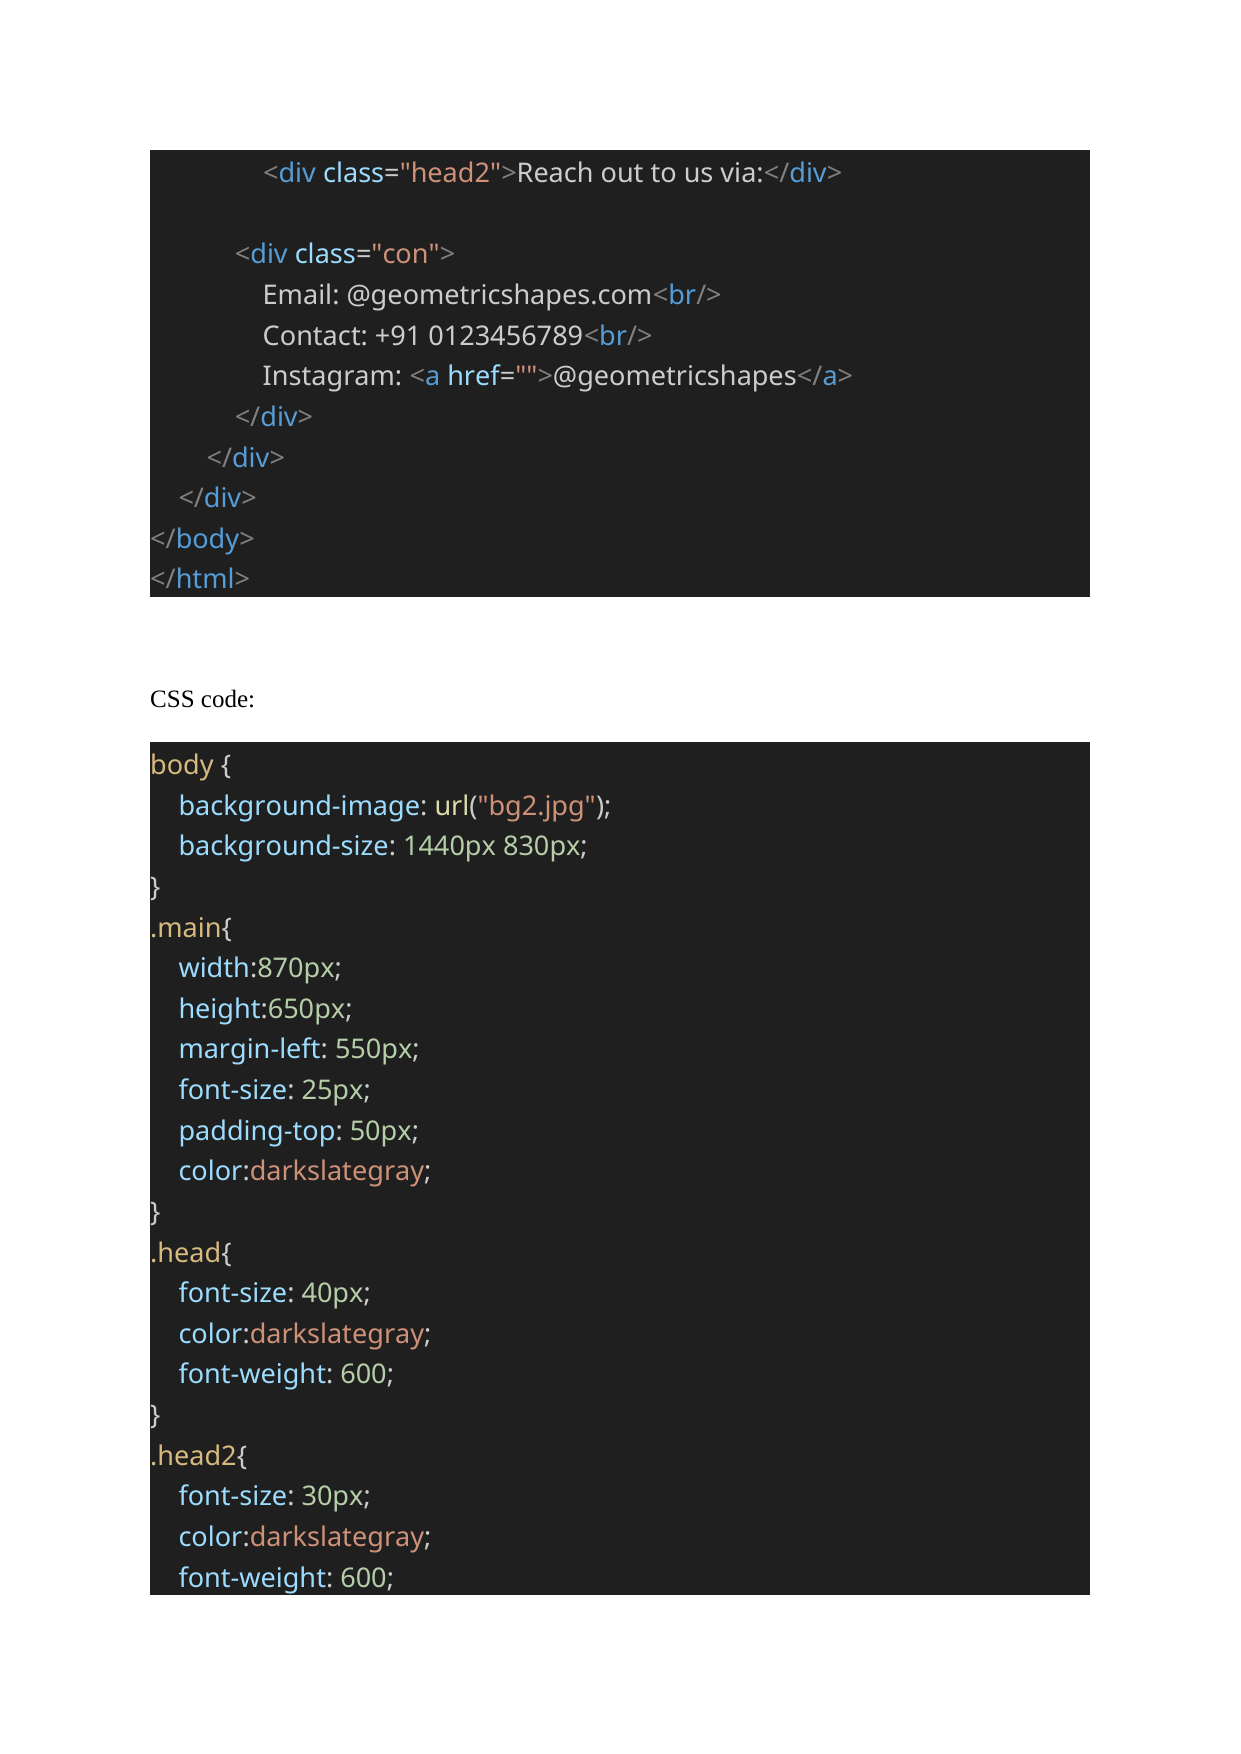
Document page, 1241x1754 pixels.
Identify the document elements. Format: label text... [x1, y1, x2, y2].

text font-weight: 600; [150, 1351, 1090, 1392]
text font-weight: 600; [150, 1554, 1090, 1595]
text font-size: 40px; [150, 1270, 1090, 1311]
text color:darkslategray; [150, 1148, 1090, 1189]
text </div> [150, 434, 1090, 475]
text .main{ [150, 904, 1090, 945]
text font-size: 30px; [150, 1473, 1090, 1514]
text .head2{ [150, 1432, 1090, 1473]
text </div> [150, 475, 1090, 516]
text </body> [150, 516, 1090, 556]
text </div> [150, 394, 1090, 434]
text background-image: url("bg2.jpg"); [150, 782, 1090, 823]
text <div class="con"> [150, 231, 1090, 272]
text padding-top: 50px; [150, 1107, 1090, 1148]
text color:darkslategray; [150, 1311, 1090, 1351]
text CSS code: [150, 684, 1090, 713]
text font-size: 25px; [150, 1067, 1090, 1107]
text width:870px; [150, 945, 1090, 986]
text margin-left: 550px; [150, 1026, 1090, 1067]
text color:darkslategray; [150, 1514, 1090, 1554]
text body { [150, 742, 1090, 782]
text Instagram: <a href="">@geometricshapes</a> [150, 353, 1090, 394]
text </html> [150, 556, 1090, 597]
text .head{ [150, 1229, 1090, 1270]
text Contact: +91 0123456789<br/> [150, 312, 1090, 353]
text height:650px; [150, 986, 1090, 1026]
text <div class="head2">Reach out to us via:</div> [150, 150, 1090, 191]
text } [150, 1189, 1090, 1229]
text Email: @geometricshapes.com<br/> [150, 272, 1090, 312]
text background-size: 1440px 830px; [150, 823, 1090, 864]
text } [150, 1392, 1090, 1432]
text } [150, 864, 1090, 904]
